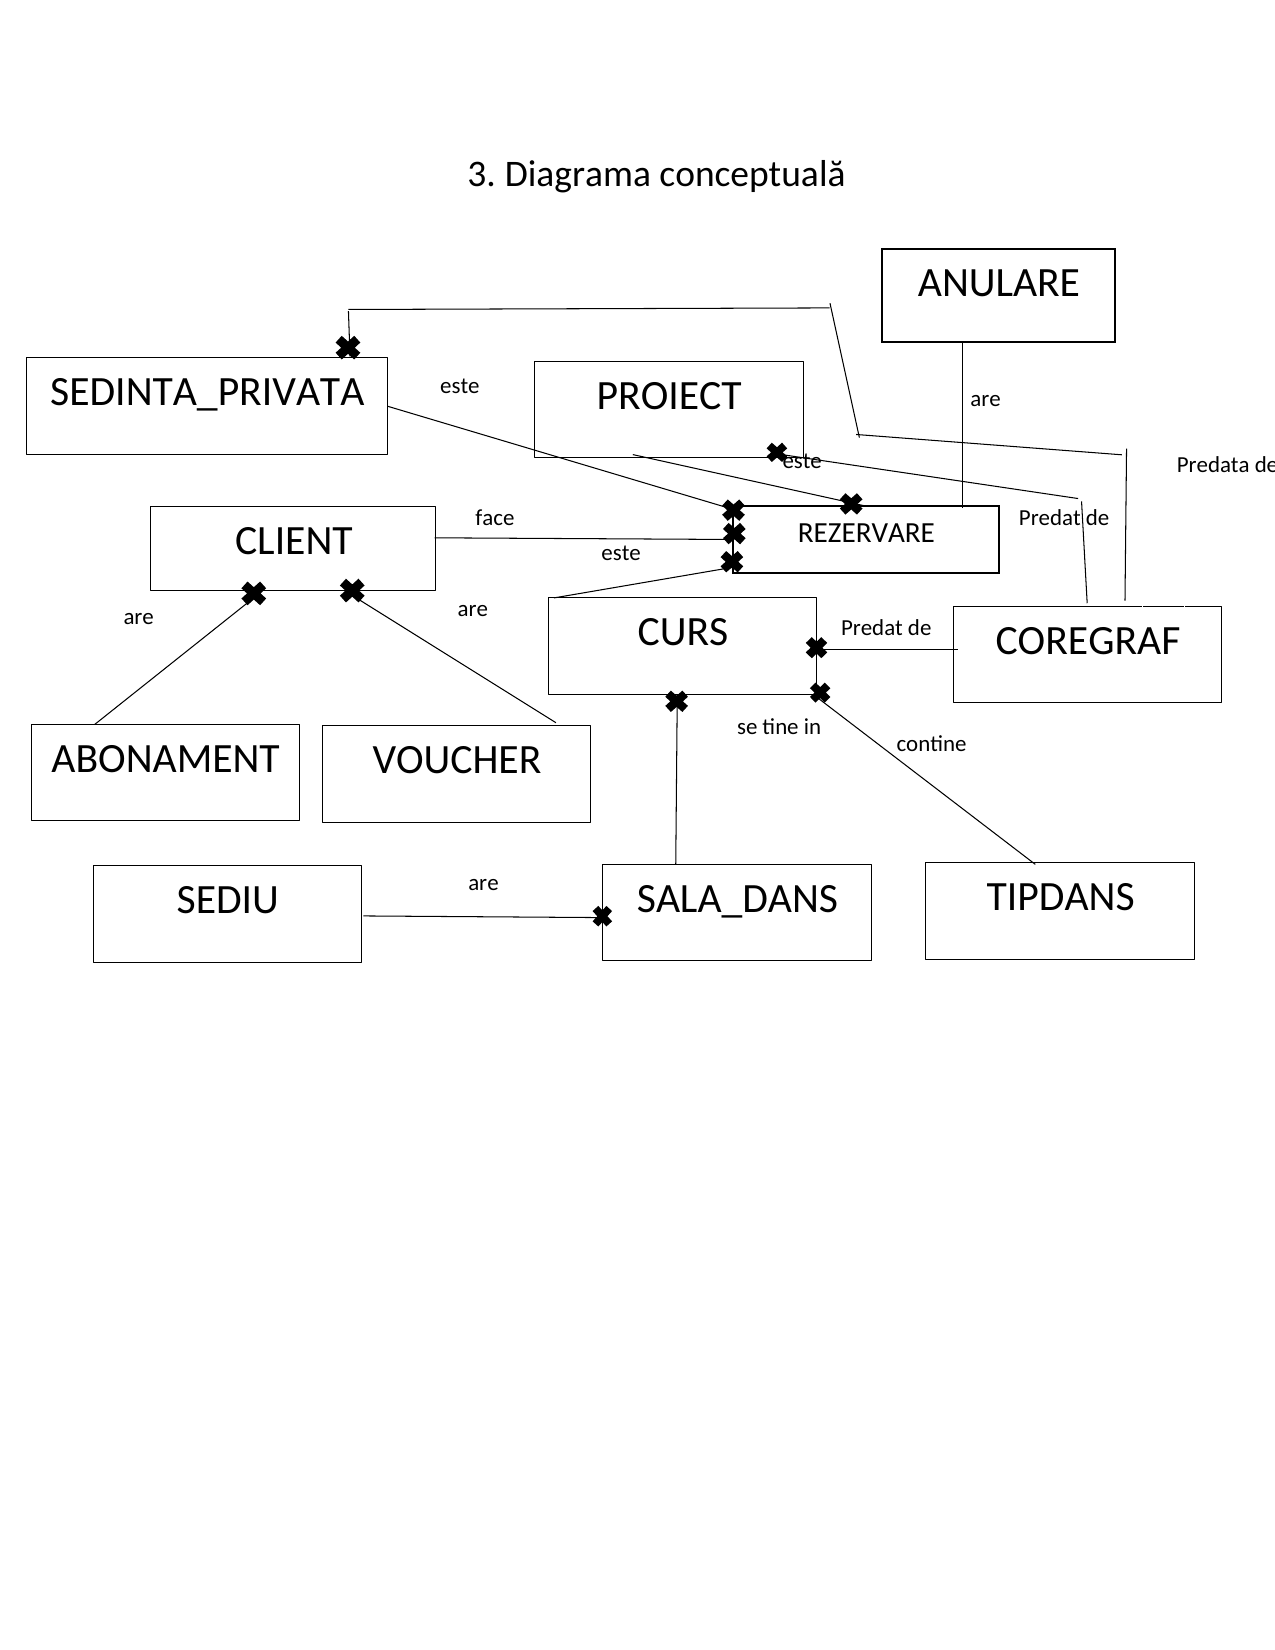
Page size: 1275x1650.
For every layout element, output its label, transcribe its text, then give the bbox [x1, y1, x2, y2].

list Diagrama conceptuală [187, 150, 1125, 196]
